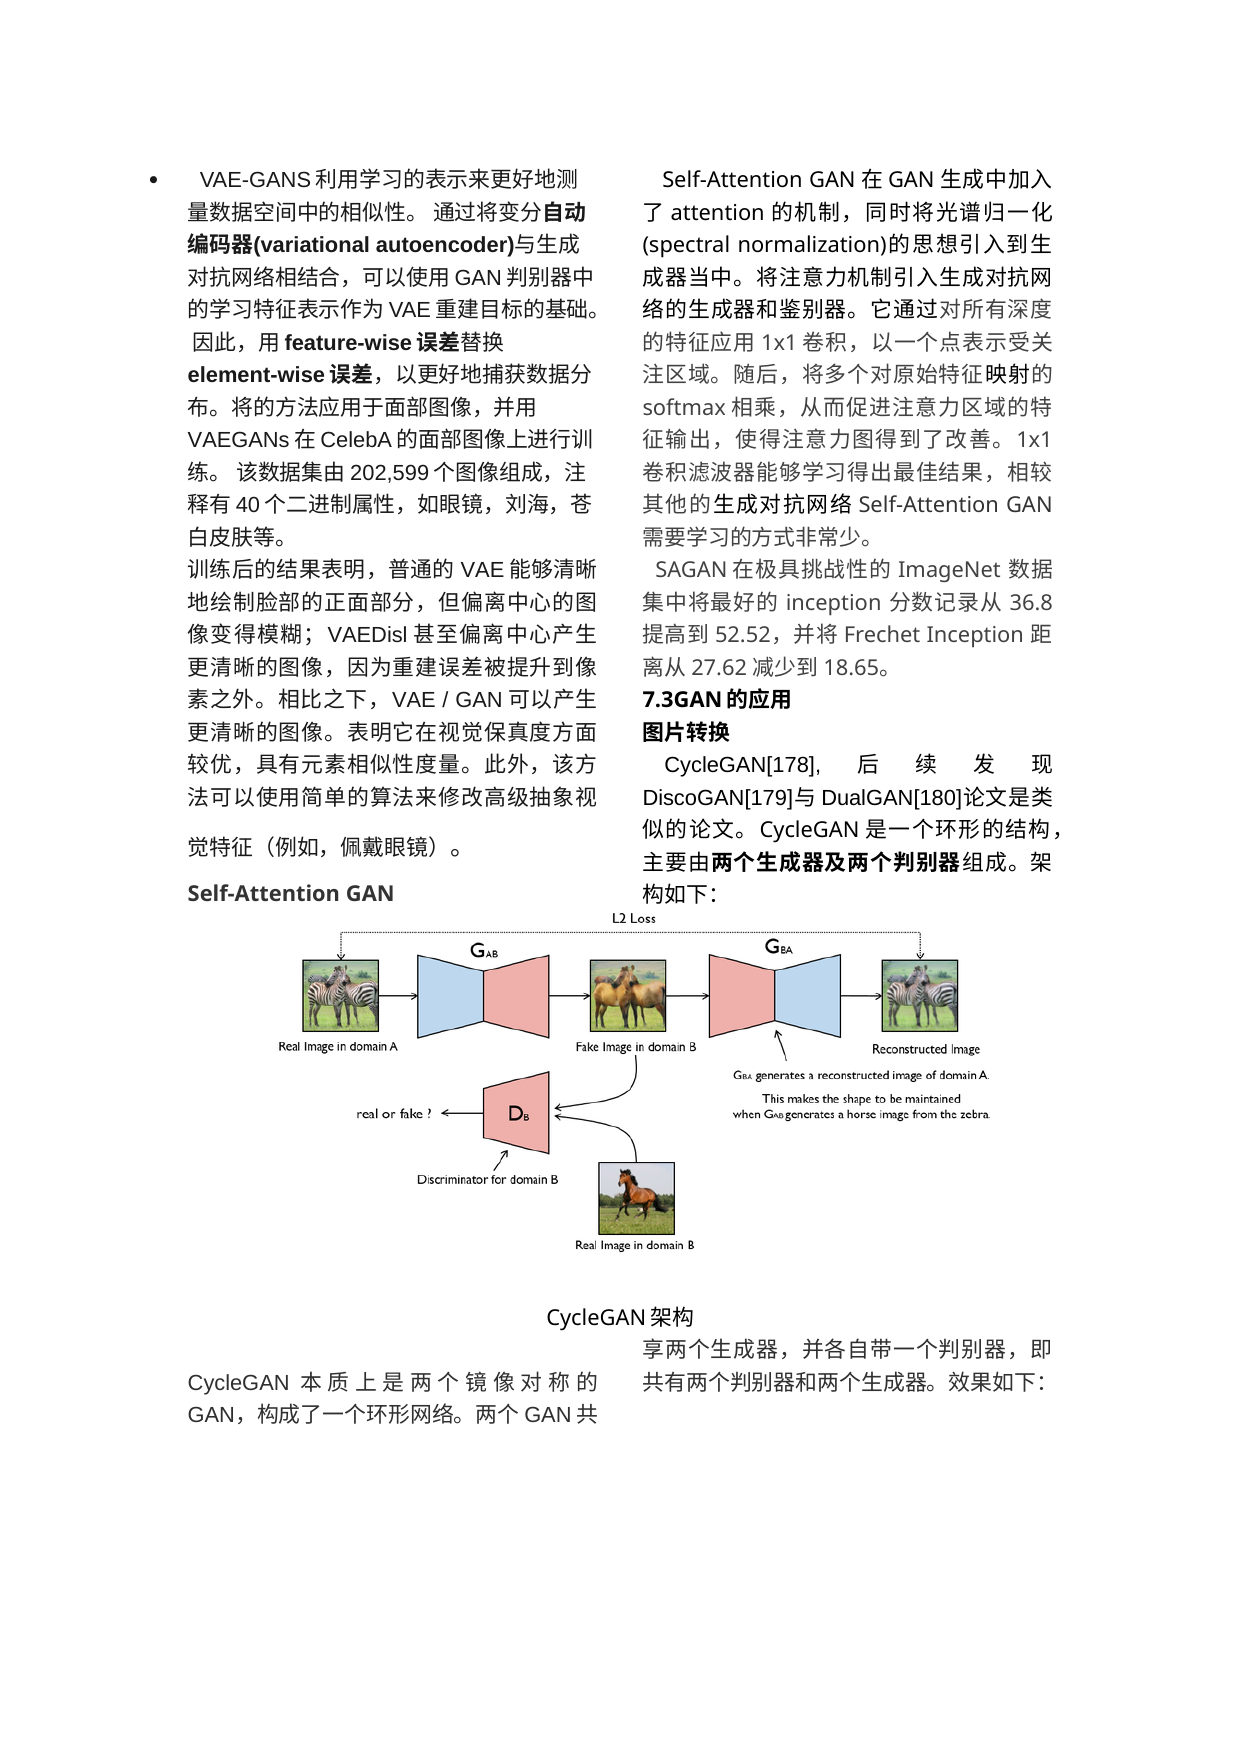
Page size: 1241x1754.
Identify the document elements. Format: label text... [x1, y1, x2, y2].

text CycleGAN本质上是两个镜像对称的GAN，构成了一个环形网络。两个GAN共享两个生成器，并各自带一个判别器，即共有两个判别器和两个生成器。效果如下： [187, 1364, 598, 1429]
list VAE-GANS利用学习的表示来更好地测量数据空间中的相似性。 通过将变分自动编码器(variational autoencoder)与生成对抗网络相结合，可以使用GAN判别器中的学习特征表示作为VAE重建目标的基础。 因此，用feature-wise误差替换element-wise误差，以更好地捕获数据分布。将的方法应用于面部图像，并用VAEGANs在CelebA的面部图像上进行训练。 该数据集由202,599个图像组成，注释有40个二进制属性，如眼镜，刘海，苍白皮肤等。 [150, 162, 598, 552]
text CycleGAN架构 [187, 1299, 1053, 1332]
text Self-Attention GAN [187, 877, 598, 909]
text 7.3GAN的应用 [642, 682, 1053, 714]
text 图片转换 [642, 714, 1053, 747]
picture [262, 909, 1000, 1272]
text CycleGAN[8],后续发现DiscoGAN[9]与DualGAN[10]论文是类似的论文。CycleGAN是一个环形的结构，主要由两个生成器及两个判别器组成。架构如下： [642, 877, 1053, 909]
text CycleGAN[8],后续发现DiscoGAN[9]与DualGAN[10]论文是类似的论文。CycleGAN是一个环形的结构，主要由两个生成器及两个判别器组成。架构如下： [642, 747, 1053, 814]
text Self-Attention GAN在GAN生成中加入了attention的机制，同时将光谱归一化(spectral normalization)的思想引入到生成器当中。将注意力机制引入生成对抗网络的生成器和鉴别器。它通过对所有深度的特征应用1x1卷积，以一个点表示受关注区域。随后，将多个对原始特征映射的softmax相乘，从而促进注意力区域的特征输出，使得注意力图得到了改善。1x1卷积滤波器能够学习得出最佳结果，相较其他的生成对抗网络Self-Attention GAN需要学习的方式非常少。 [642, 162, 1053, 552]
text SAGAN在极具挑战性的 ImageNet 数据集中将最好的 inception 分数记录从 36.8 提高到 52.52，并将 Frechet Inception 距离从 27.62 减少到 18.65。 [642, 552, 1053, 682]
text 训练后的结果表明，普通的VAE能够清晰地绘制脸部的正面部分，但偏离中心的图像变得模糊；VAEDisl甚至偏离中心产生更清晰的图像，因为重建误差被提升到像素之外。相比之下，VAE / GAN可以产生更清晰的图像。表明它在视觉保真度方面较优，具有元素相似性度量。此外，该方法可以使用简单的算法来修改高级抽象视觉特征（例如，佩戴眼镜）。 [187, 552, 598, 877]
